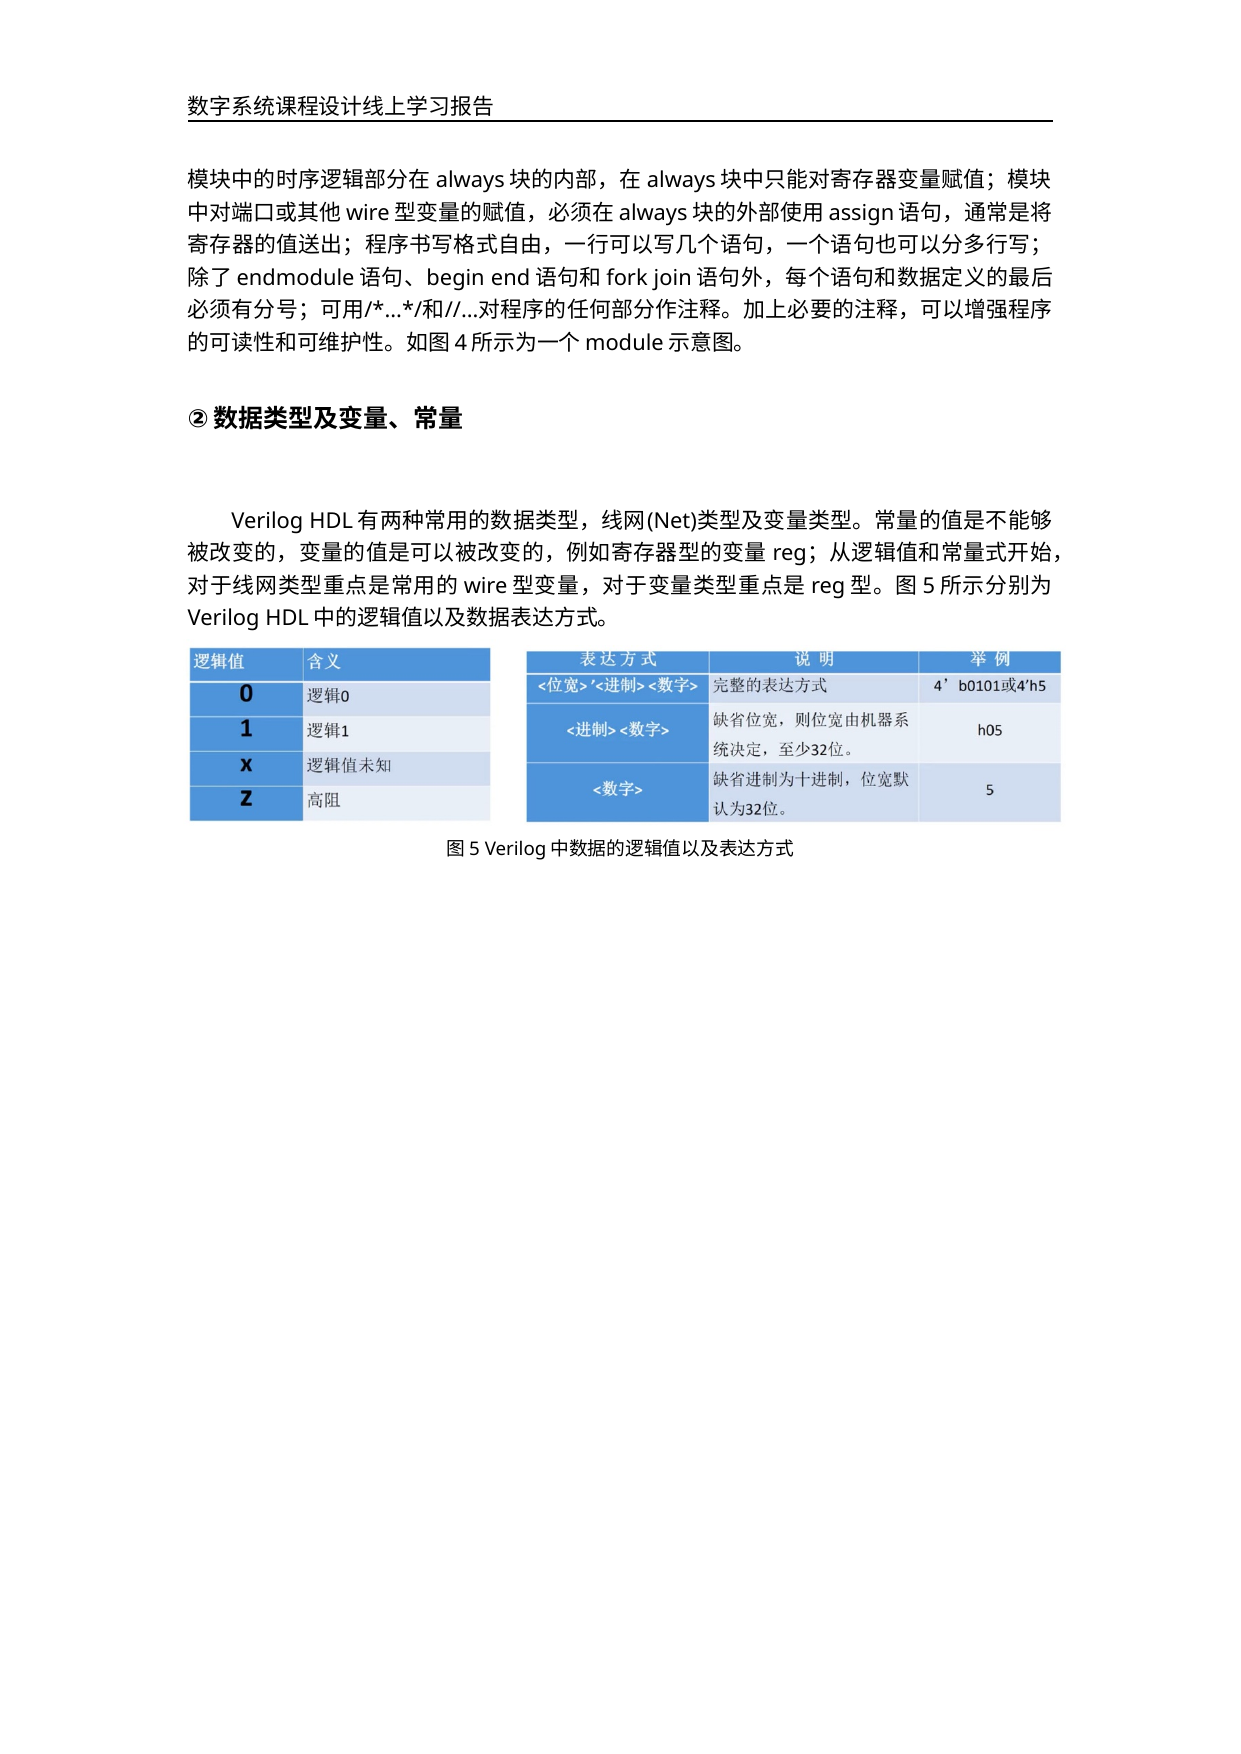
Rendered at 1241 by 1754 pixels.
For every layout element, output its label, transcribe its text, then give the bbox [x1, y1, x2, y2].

text Verilog HDL程序是由模块构成的。每个模块嵌套在module和endmodule声明语句中;每个Verilog HDL源文件中只有一个顶层模块，其他为子模块。可以每个模块写一个文件;每个模块要进行端口定义，并说明输入输出端口，然后对模块的功能进行行为逻辑描述;模块中的时序逻辑部分在always块的内部，在always块中只能对寄存器变量赋值；模块中对端口或其他wire型变量的赋值，必须在always块的外部使用assign语句，通常是将寄存器的值送出；程序书写格式自由，一行可以写几个语句，一个语句也可以分多行写；除了endmodule语句、begin end语句和fork join语句外，每个语句和数据定义的最后必须有分号；可用/*...*/和//...对程序的任何部分作注释。加上必要的注释，可以增强程序的可读性和可维护性。如图4所示为一个module示意图。 [187, 162, 1053, 357]
picture [520, 645, 1067, 831]
subtitle ②数据类型及变量、常量 [187, 384, 1053, 449]
picture [161, 639, 515, 832]
text Verilog HDL有两种常用的数据类型，线网(Net)类型及变量类型。常量的值是不能够被改变的，变量的值是可以被改变的，例如寄存器型的变量reg；从逻辑值和常量式开始，对于线网类型重点是常用的wire型变量，对于变量类型重点是reg型。图5所示分别为Verilog HDL中的逻辑值以及数据表达方式。 [187, 503, 1053, 633]
